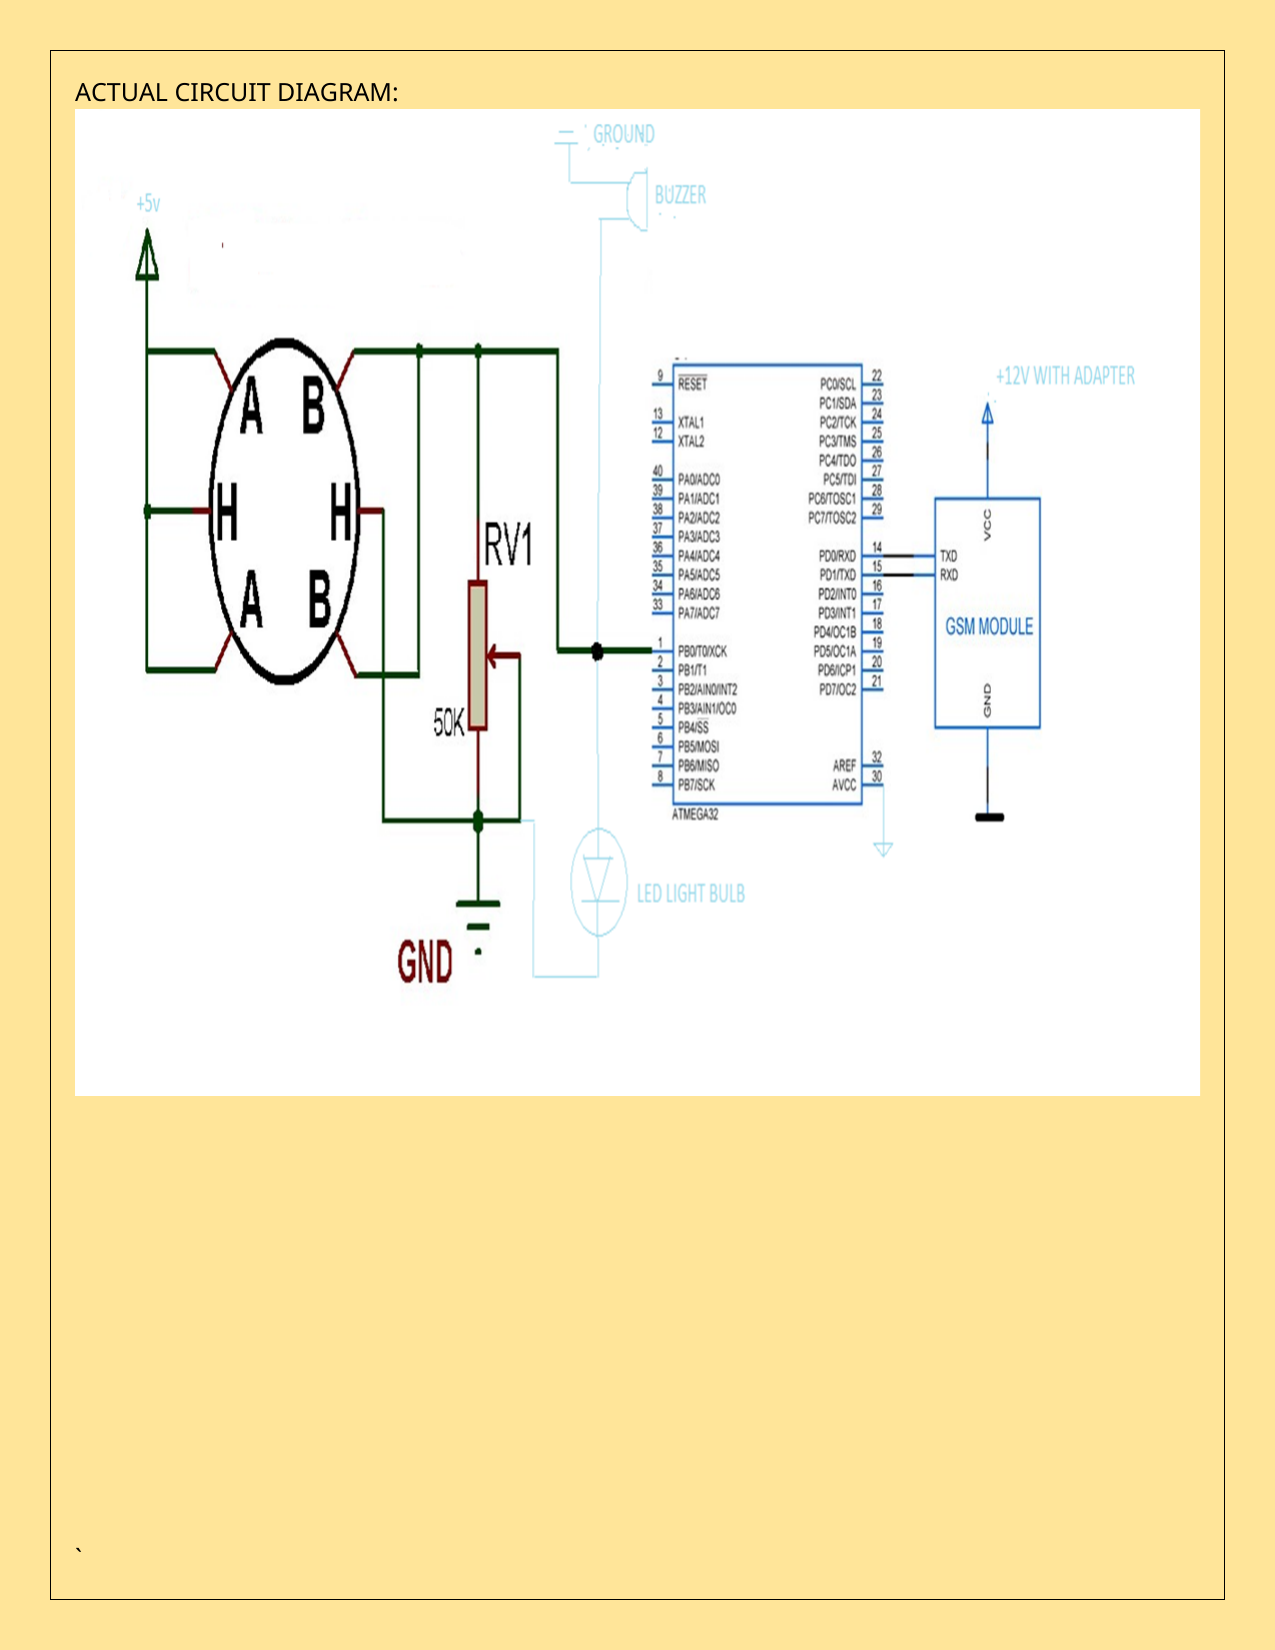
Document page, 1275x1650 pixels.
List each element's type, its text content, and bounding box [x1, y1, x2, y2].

picture [75, 109, 1200, 1096]
text ACTUAL CIRCUIT DIAGRAM: [75, 75, 1200, 109]
